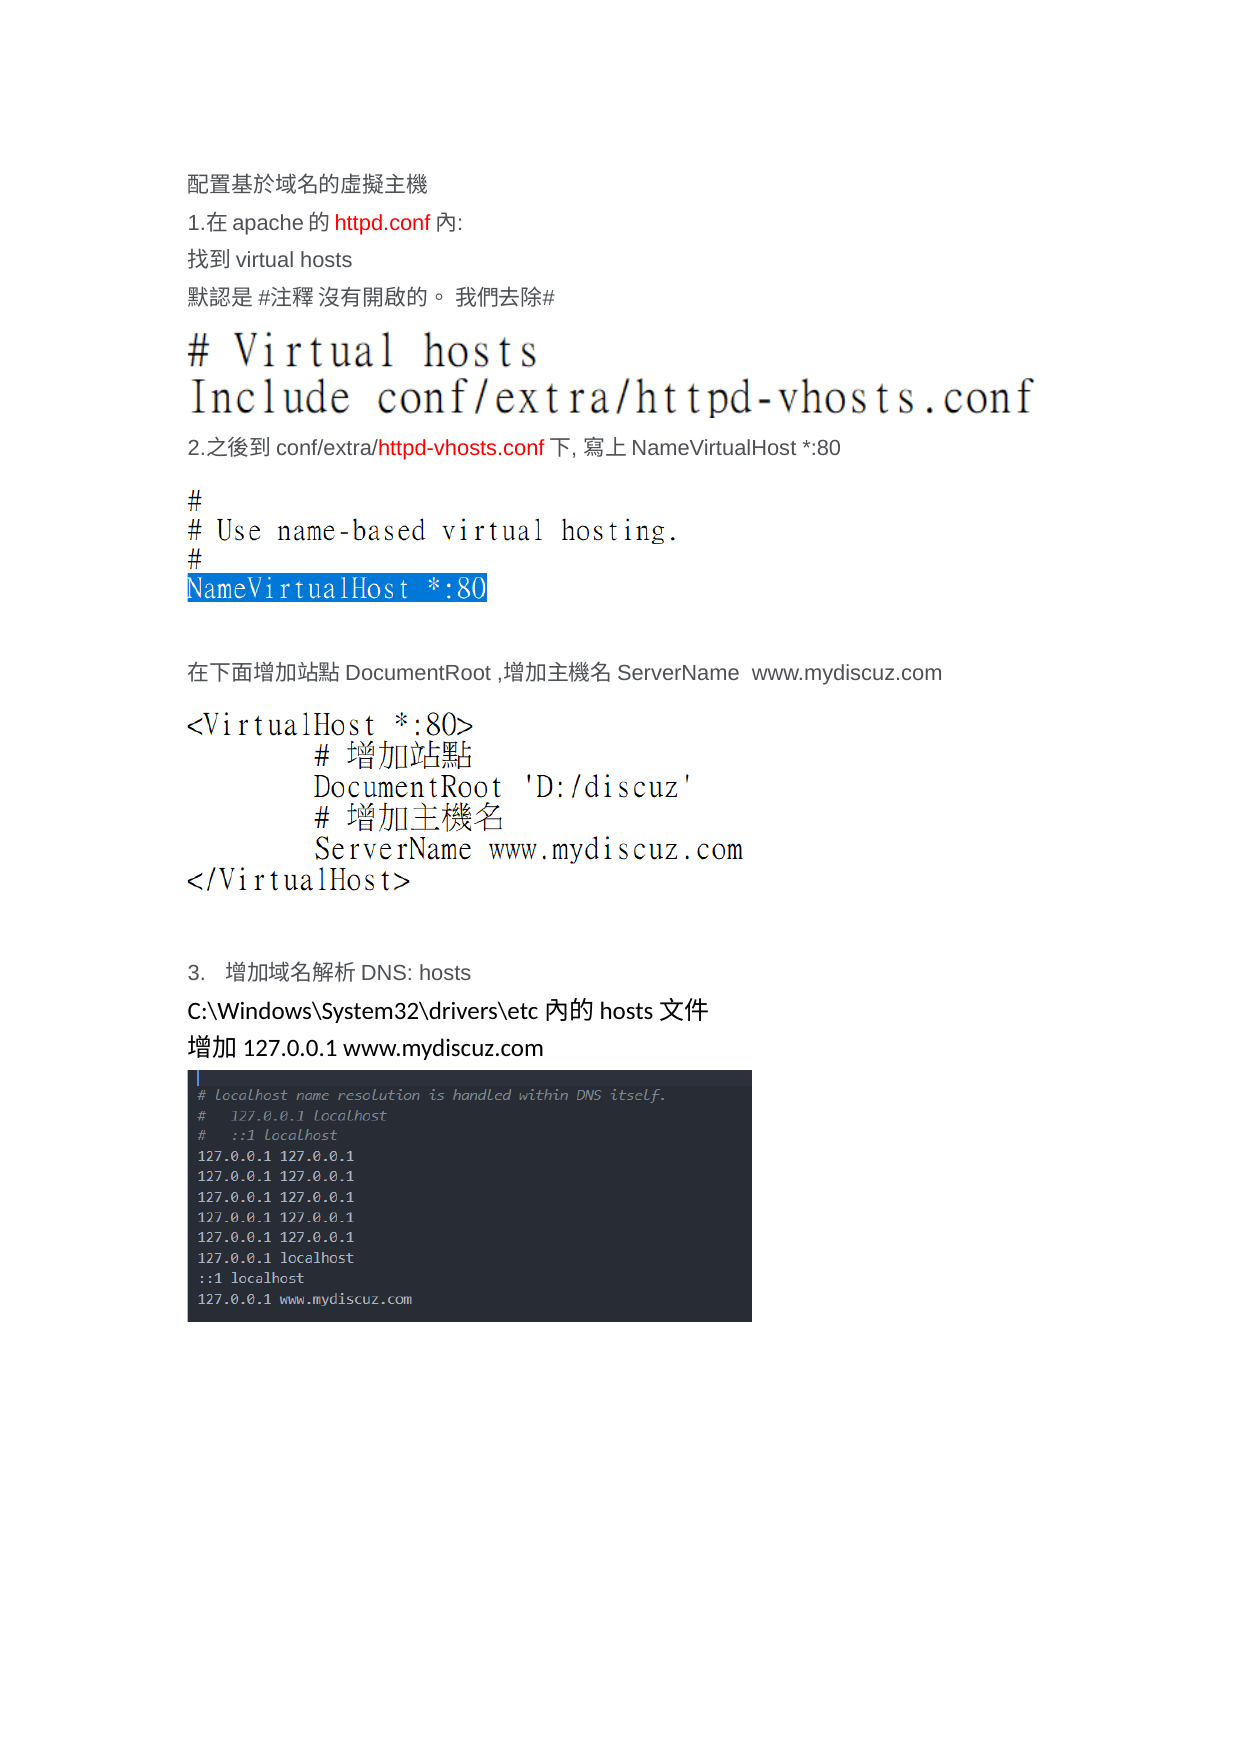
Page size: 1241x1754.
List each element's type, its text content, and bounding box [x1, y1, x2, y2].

text 默認是 #注釋 沒有開啟的。 我們去除# [187, 277, 1053, 314]
text 配置基於域名的虛擬主機 [187, 164, 1053, 202]
list 增加域名解析DNS: hosts [187, 952, 1053, 989]
picture [187, 1070, 752, 1322]
text 增加127.0.0.1 www.mydiscuz.com [187, 1027, 1053, 1064]
picture [187, 701, 791, 941]
text C:\Windows\System32\drivers\etc 內的hosts 文件 [187, 989, 1053, 1027]
text 找到virtual hosts [187, 239, 1053, 277]
text 2.之後到conf/extra/httpd-vhosts.conf下, 寫上NameVirtualHost *:80 [187, 427, 1053, 464]
text 1.在apache的httpd.conf內: [187, 202, 1053, 239]
picture [187, 480, 704, 636]
text 在下面增加站點DocumentRoot ,增加主機名ServerName www.mydiscuz.com [187, 652, 1053, 689]
picture [187, 324, 1052, 418]
